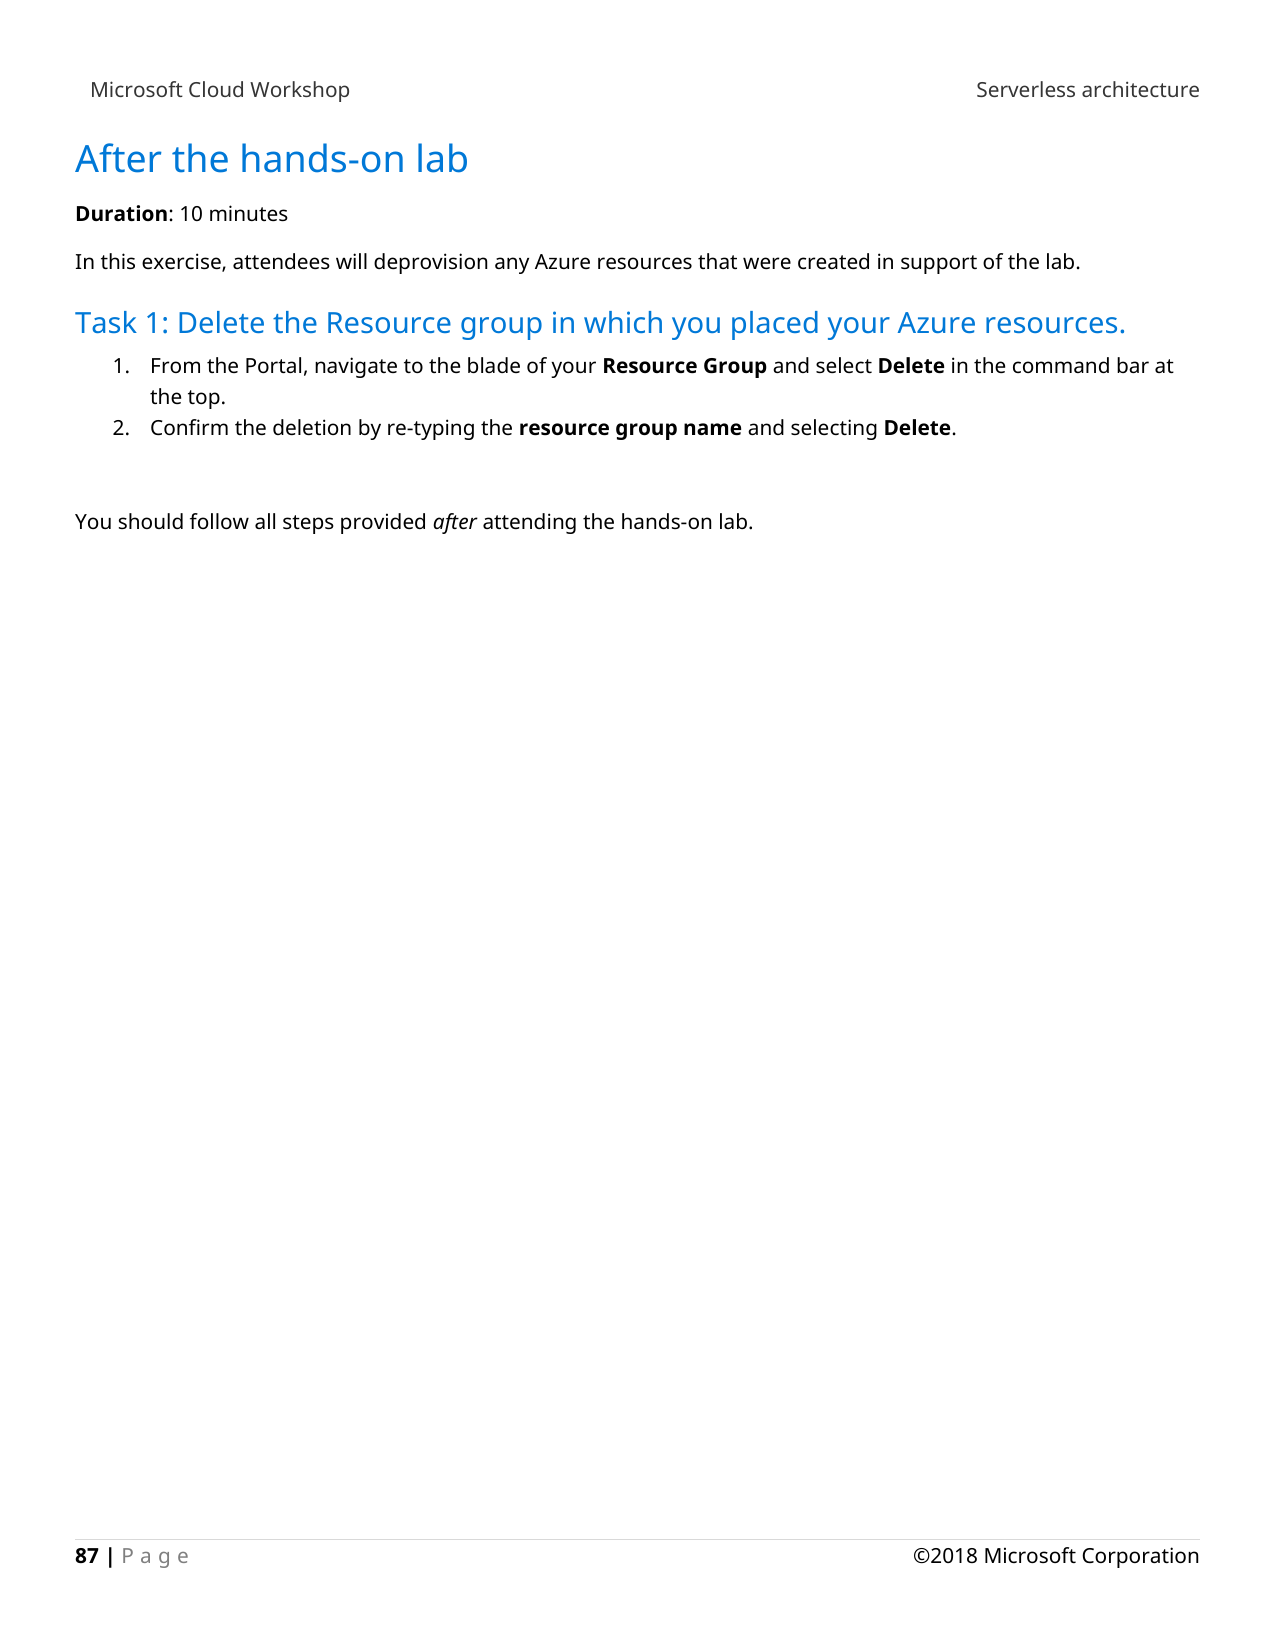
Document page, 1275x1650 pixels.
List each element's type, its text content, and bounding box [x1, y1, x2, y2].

text In this exercise, attendees will deprovision any Azure resources that were created in support of the lab. [75, 247, 1200, 275]
list From the Portal, navigate to the blade of your Resource Group and select Delete in the command bar at the top. [112, 351, 1200, 411]
text You should follow all steps provided after attending the hands-on lab. [75, 507, 1200, 536]
text Duration: 10 minutes [75, 199, 1200, 228]
subtitle After the hands-on lab [75, 132, 1200, 183]
list Confirm the deletion by re-typing the resource group name and selecting Delete. [112, 413, 1200, 441]
subtitle Task 1: Delete the Resource group in which you placed your Azure resources. [75, 302, 1200, 342]
